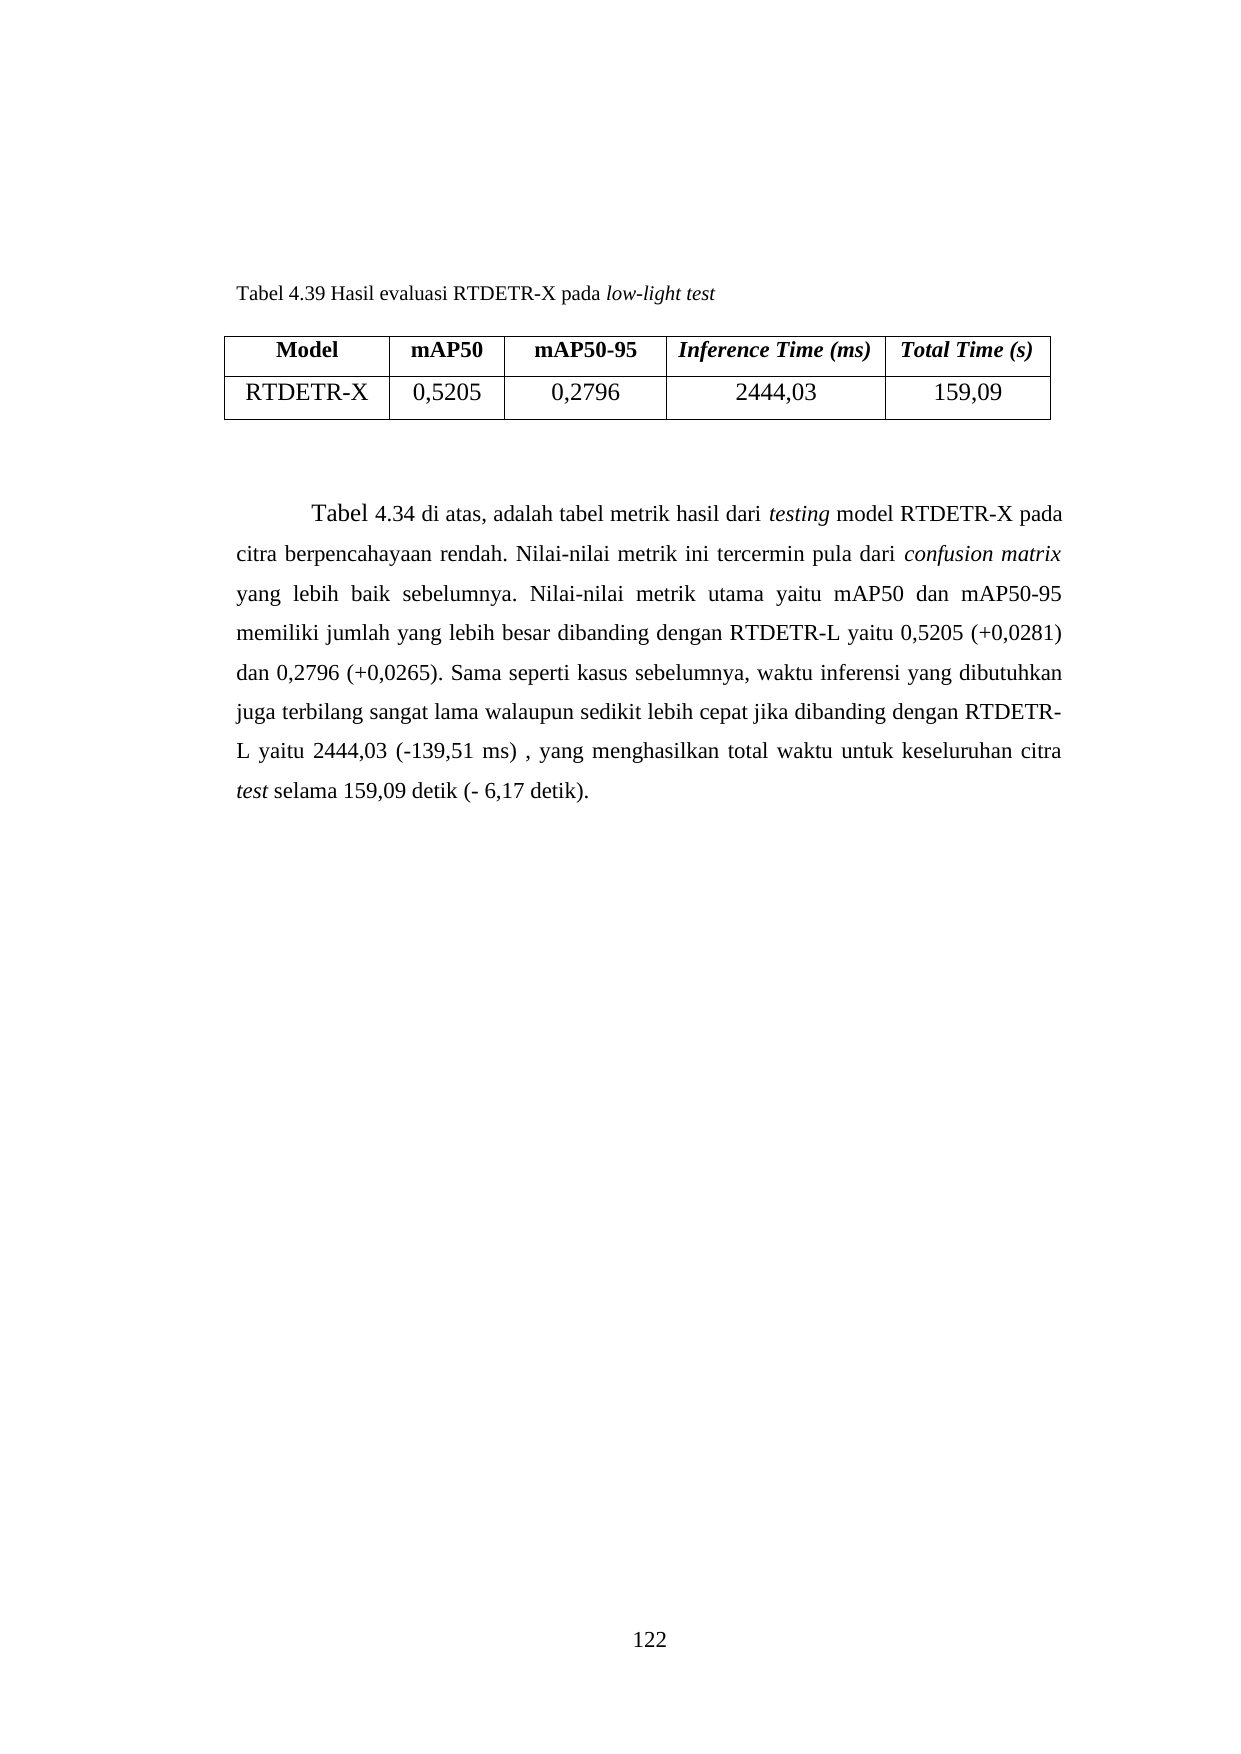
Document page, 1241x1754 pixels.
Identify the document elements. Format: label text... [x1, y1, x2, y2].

table_header mAP50-95 [505, 337, 666, 376]
table_cell RTDETR-X [225, 377, 389, 419]
table_cell 159,09 [886, 377, 1050, 419]
text Tabel 4.34 di atas, adalah tabel metrik hasil dari testing model RTDETR-X pada citra berpencahayaan rendah. Nilai-nilai metrik ini tercermin pula dari confusion matrix yang lebih baik sebelumnya. Nilai-nilai metrik utama yaitu mAP50 dan mAP50-95 memiliki jumlah yang lebih besar dibanding dengan RTDETR-L yaitu 0,5205 (+0,0281) dan 0,2796 (+0,0265). Sama seperti kasus sebelumnya, waktu inferensi yang dibutuhkan juga terbilang sangat lama walaupun sedikit lebih cepat jika dibanding dengan RTDETR-L yaitu 2444,03 (-139,51 ms) , yang menghasilkan total waktu untuk keseluruhan citra test selama 159,09 detik (- 6,17 detik). [236, 498, 1063, 803]
table_header Total Time (s) [886, 337, 1050, 376]
table_cell 2444,03 [667, 377, 885, 419]
table_header mAP50 [390, 337, 504, 376]
table_header Model [225, 337, 389, 376]
table_cell 0,2796 [505, 377, 666, 419]
table_cell 0,5205 [390, 377, 504, 419]
table_header Inference Time (ms) [667, 337, 885, 376]
